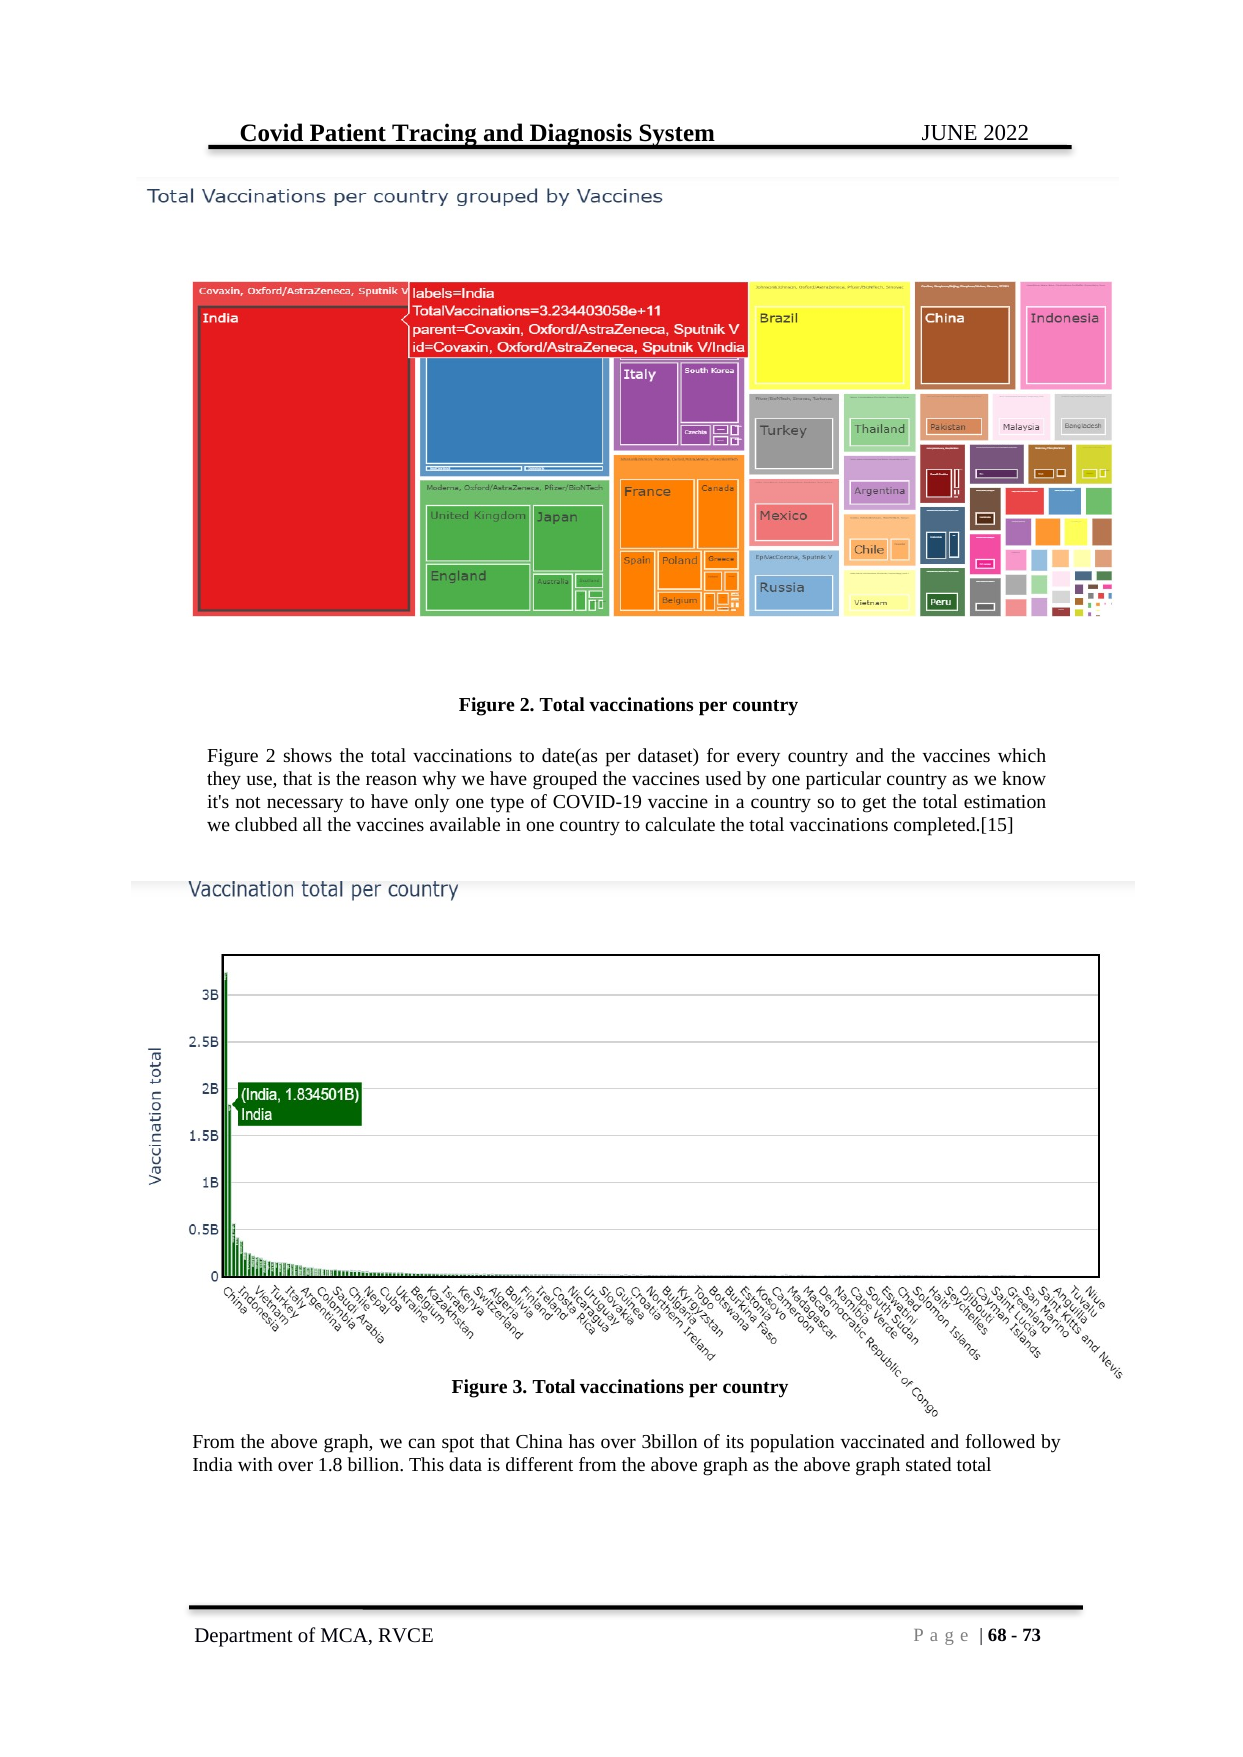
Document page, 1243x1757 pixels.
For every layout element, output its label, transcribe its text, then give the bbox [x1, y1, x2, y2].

text Figure 2 shows the total vaccinations to date(as per dataset) for every country and the vaccines which they use, that is the reason why we have grouped the vaccines used by one particular country as we know it's not necessary to have only one type of COVID-19 vaccine in a country so to get the total estimation we clubbed all the vaccines available in one country to calculate the total vaccinations completed.[15] [207, 744, 1048, 836]
subtitle Figure 2. Total vaccinations per country [194, 693, 1063, 716]
picture [136, 177, 1119, 617]
text From the above graph, we can spot that China has over 3billon of its population vaccinated and followed by India with over 1.8 billion. This data is different from the above graph as the above graph stated total [192, 1417, 1063, 1476]
picture [131, 881, 1135, 1417]
